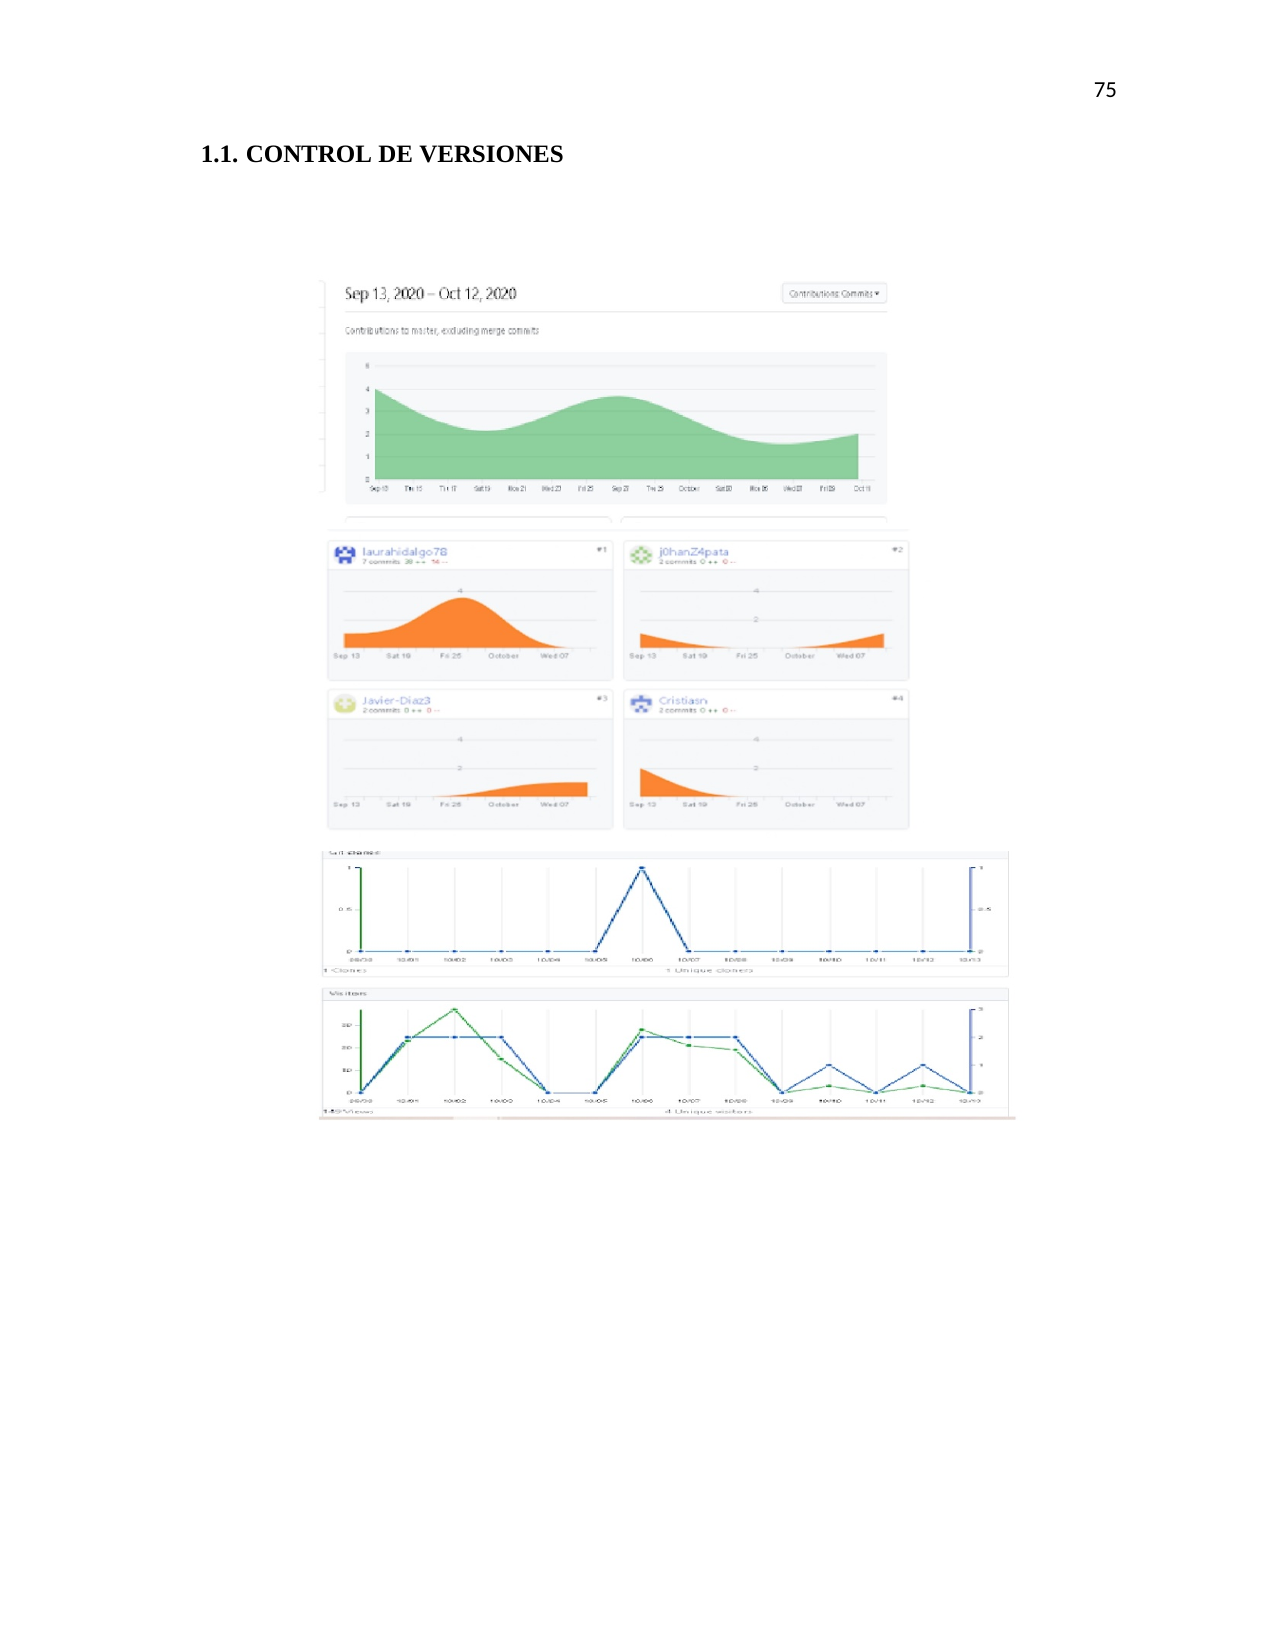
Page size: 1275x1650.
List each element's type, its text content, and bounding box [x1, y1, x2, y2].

list CONTROL DE VERSIONES [201, 139, 1117, 168]
picture [206, 180, 1118, 1290]
